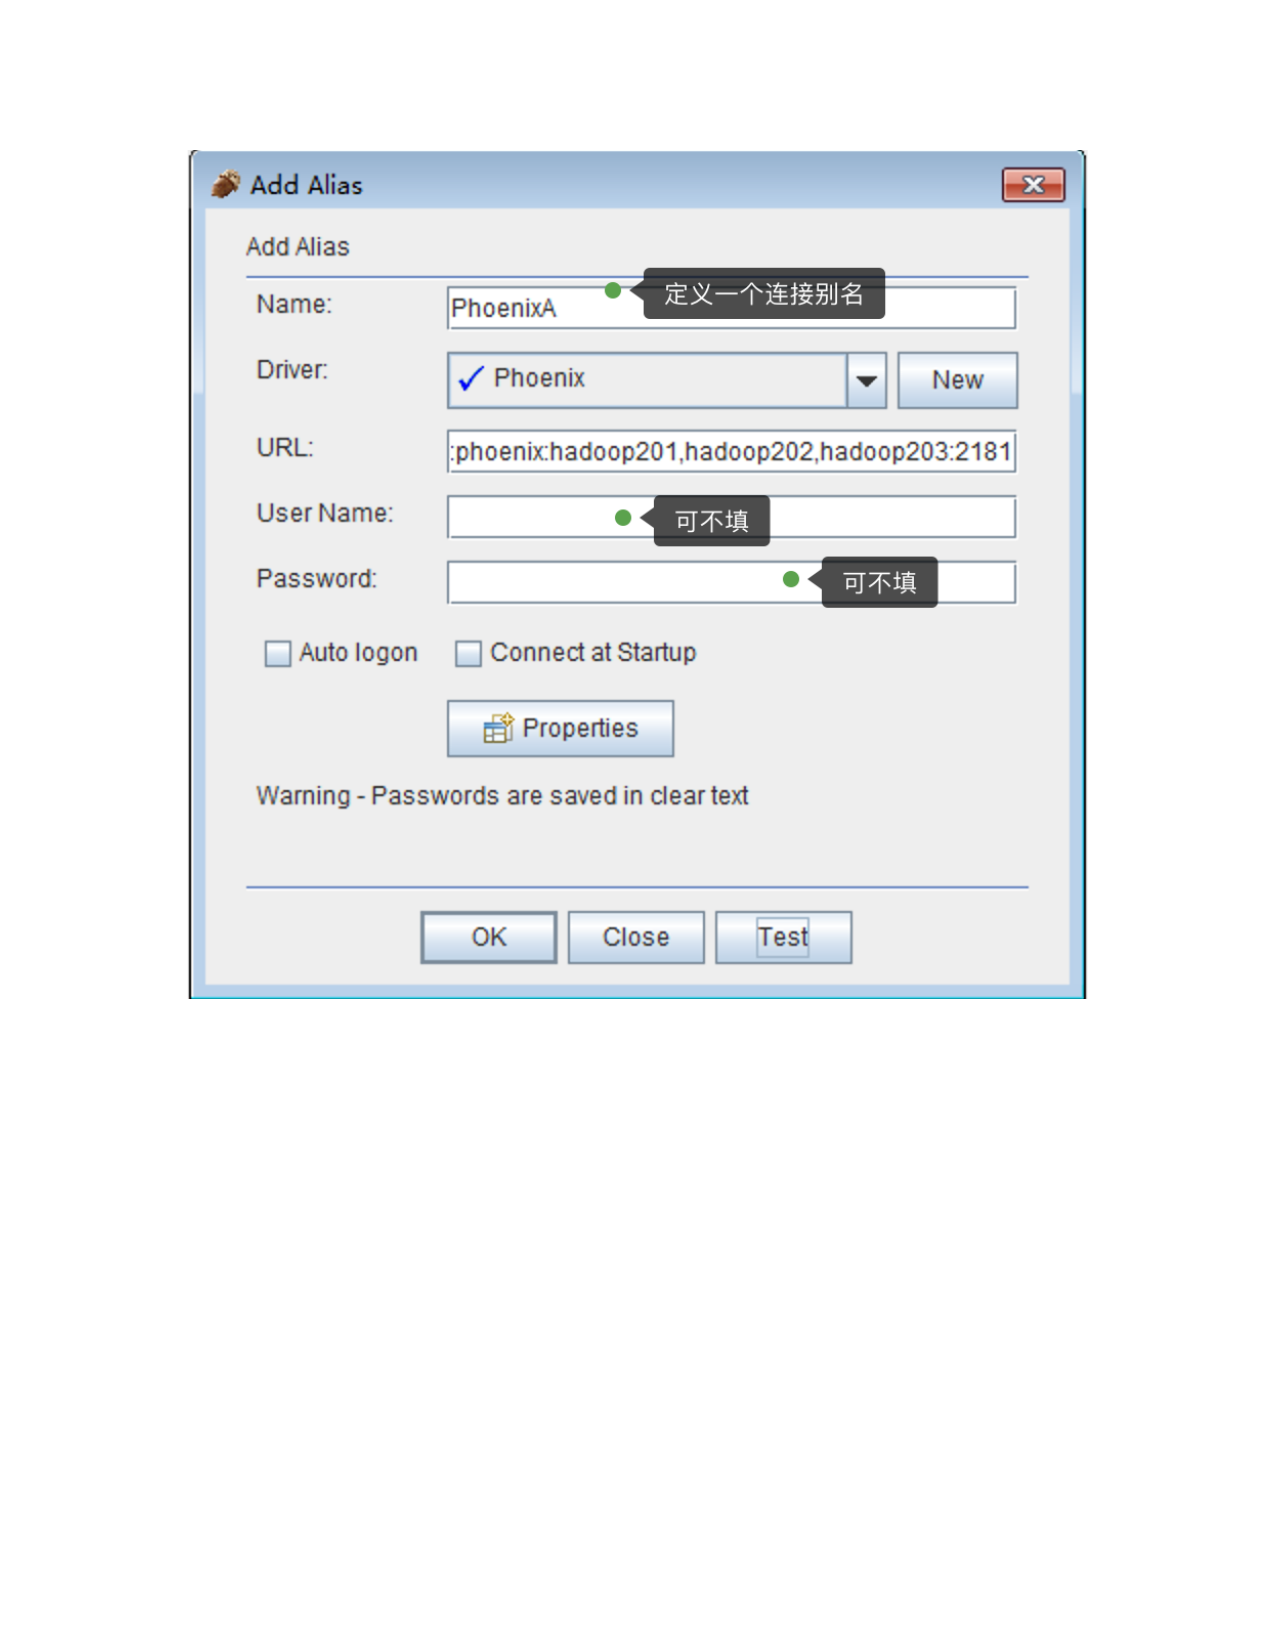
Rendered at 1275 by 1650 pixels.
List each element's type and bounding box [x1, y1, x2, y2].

picture [187, 150, 1088, 999]
